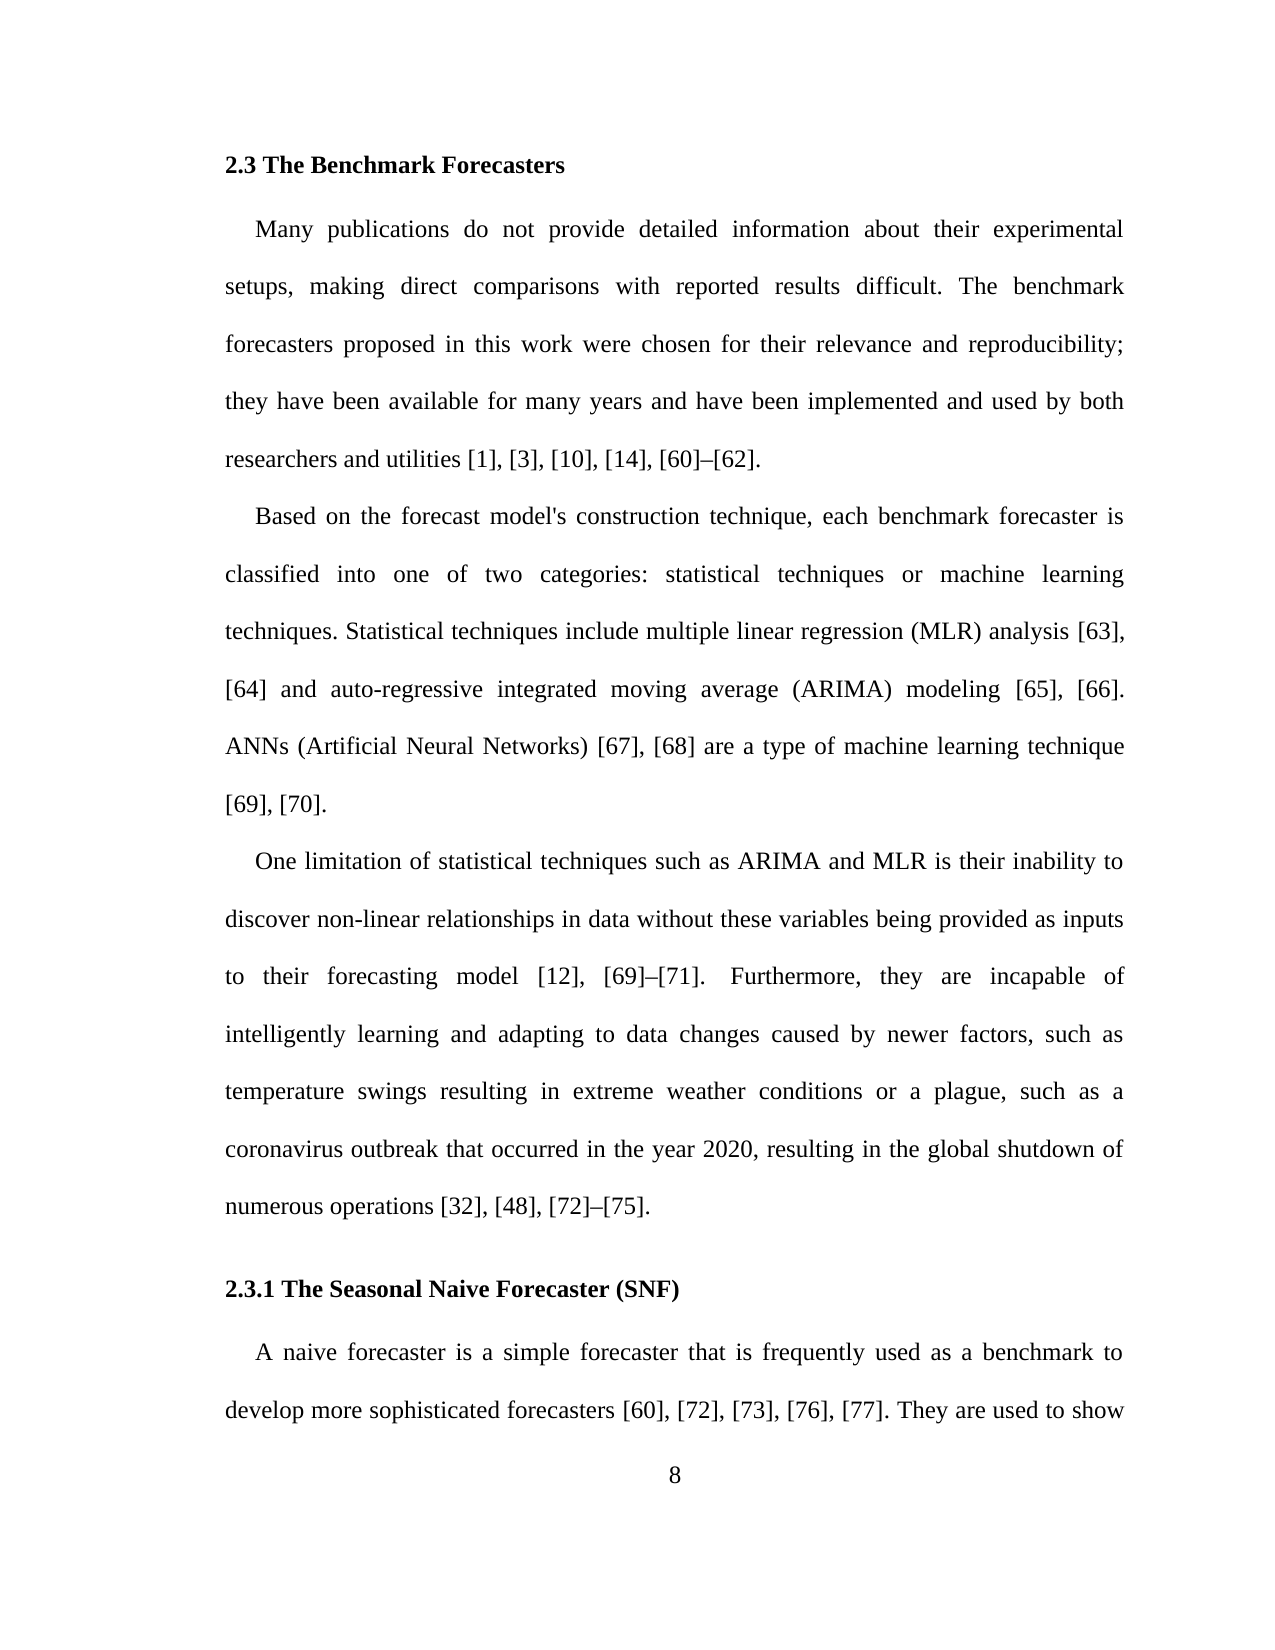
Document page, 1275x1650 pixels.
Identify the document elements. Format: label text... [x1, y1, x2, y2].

subtitle 2.3.1 The Seasonal Naive Forecaster (SNF) [225, 1274, 1125, 1302]
subtitle 2.3 The Benchmark Forecasters [225, 150, 1125, 179]
text Based on the forecast model's construction technique, each benchmark forecaster is classified into one of two categories: statistical techniques or machine learning techniques. Statistical techniques include multiple linear regression (MLR) analysis [63], [64] and auto-regressive integrated moving average (ARIMA) modeling [65], [66]. ANNs (Artificial Neural Networks) [67], [68] are a type of machine learning technique [69], [70]. [225, 501, 1125, 817]
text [225, 1337, 1125, 1424]
text One limitation of statistical techniques such as ARIMA and MLR is their inability to discover non-linear relationships in data without these variables being provided as inputs to their forecasting model [12], [69]–[71]. Furthermore, they are incapable of intelligently learning and adapting to data changes caused by newer factors, such as temperature swings resulting in extreme weather conditions or a plague, such as a coronavirus outbreak that occurred in the year 2020, resulting in the global shutdown of numerous operations [32], [48], [72]–[75]. [225, 846, 1125, 1220]
text Many publications do not provide detailed information about their experimental setups, making direct comparisons with reported results difficult. The benchmark forecasters proposed in this work were chosen for their relevance and reproducibility; they have been available for many years and have been implemented and used by both researchers and utilities [1], [3], [10], [14], [60]–[62]. [225, 214, 1125, 472]
